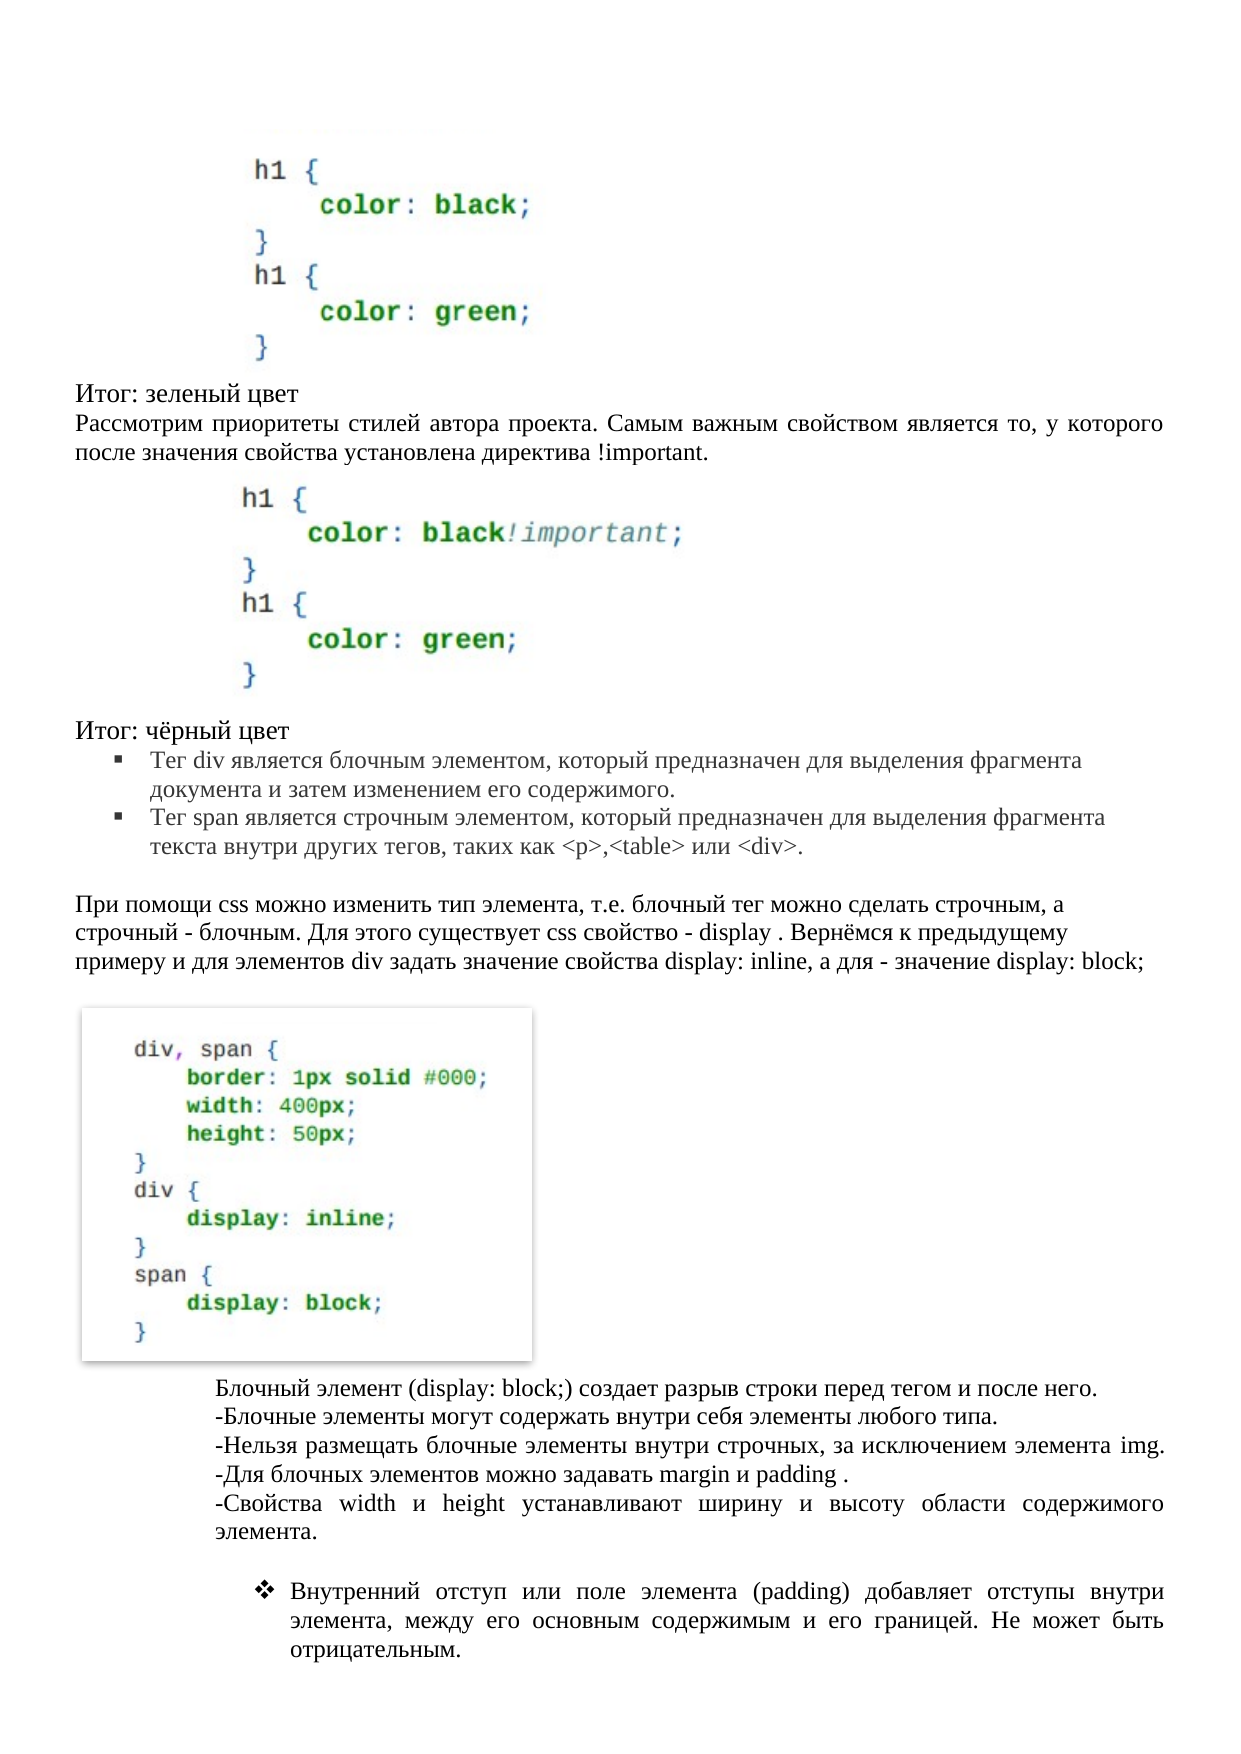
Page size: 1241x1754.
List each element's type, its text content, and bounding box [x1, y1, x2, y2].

text -Блочные элементы могут содержать внутри себя элементы любого типа. [215, 1401, 1165, 1430]
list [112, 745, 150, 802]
text Блочный элемент (display: block;) создает разрыв строки перед тегом и после него. [215, 1373, 1165, 1401]
text Рассмотрим приоритеты стилей автора проекта. Самым важным свойством является то, у которого после значения свойства установлена директива !important. [75, 408, 1165, 465]
text При помощи css можно изменить тип элемента, т.е. блочный тег можно сделать строчным, а строчный - блочным. Для этого существует css свойство - display . Вернёмся к предыдущему примеру и для элементов div задать значение свойства display: inline, а для - значение display: block; [75, 889, 1165, 975]
text -Нельзя размещать блочные элементы внутри строчных, за исключением элемента img. -Для блочных элементов можно задавать margin и padding . [215, 1430, 1165, 1488]
picture [214, 129, 571, 377]
list Тег span является строчным элементом, который предназначен для выделения фрагмента текста внутри других тегов, таких как <p>,<table> или <div>. [112, 802, 1165, 860]
text -Свойства width и height устанавливают ширину и высоту области содержимого элемента. [215, 1488, 1165, 1545]
text Итог: зеленый цвет [75, 377, 1165, 408]
picture [214, 465, 728, 714]
list Внутренний отступ или поле элемента (padding) добавляет отступы внутри элемента, между его основным содержимым и его границей. Не может быть отрицательным. [252, 1576, 1165, 1663]
text Итог: чёрный цвет [75, 714, 1165, 745]
picture [97, 1022, 517, 1346]
list Тег div является блочным элементом, который предназначен для выделения фрагмента документа и затем изменением его содержимого. [676, 745, 1165, 802]
